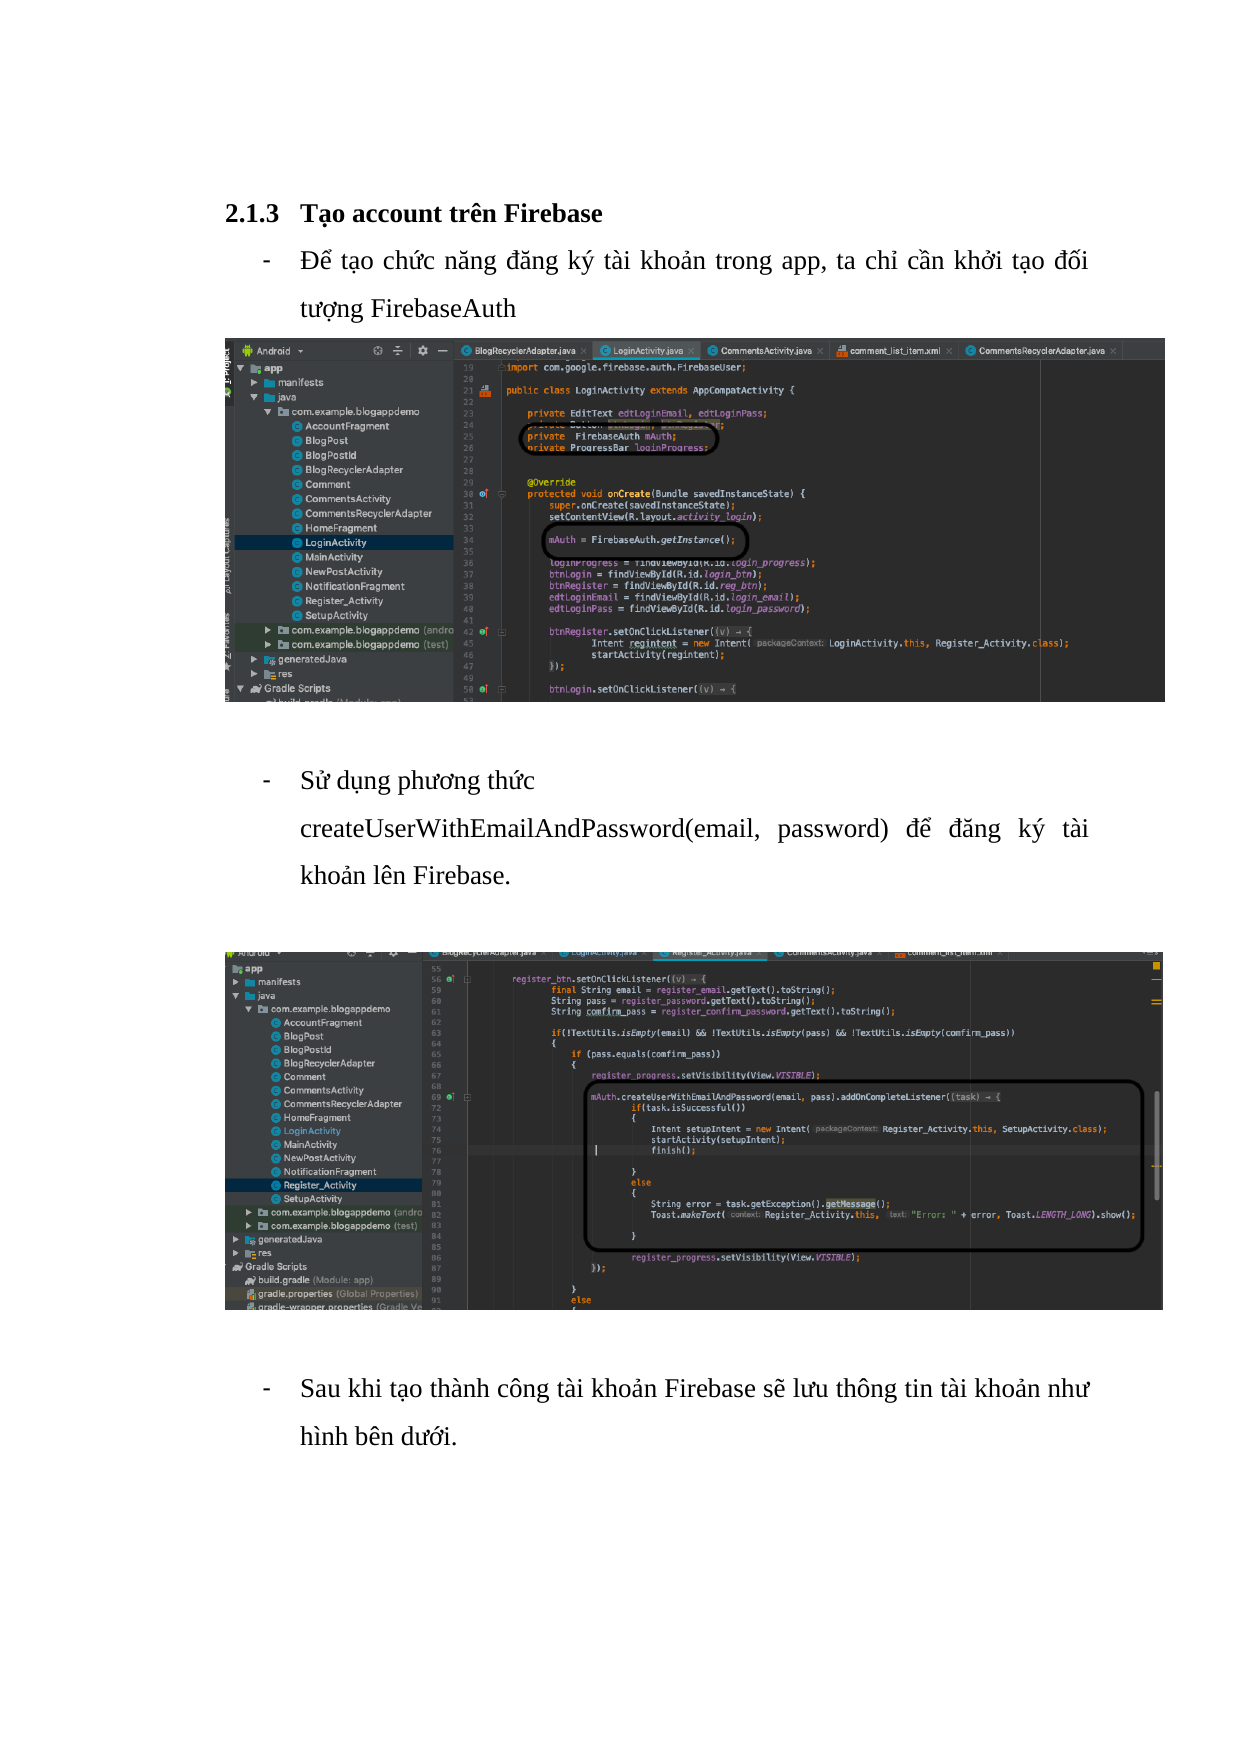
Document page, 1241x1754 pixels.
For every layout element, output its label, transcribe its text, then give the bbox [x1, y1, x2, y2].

list Để tạo chức năng đăng ký tài khoản trong app, ta chỉ cần khởi tạo đối tượng FirebaseAuth [262, 243, 1090, 323]
list Sau khi tạo thành công tài khoản Firebase sẽ lưu thông tin tài khoản như hình bên dưới. [262, 1371, 1090, 1451]
list Tạo account trên Firebase [225, 197, 1090, 228]
list Sử dụng phương thức [262, 763, 1090, 796]
picture [225, 338, 1165, 702]
picture [225, 952, 1163, 1310]
list createUserWithEmailAndPassword(email, password) để đăng ký tài khoản lên Firebase. [300, 813, 1090, 890]
